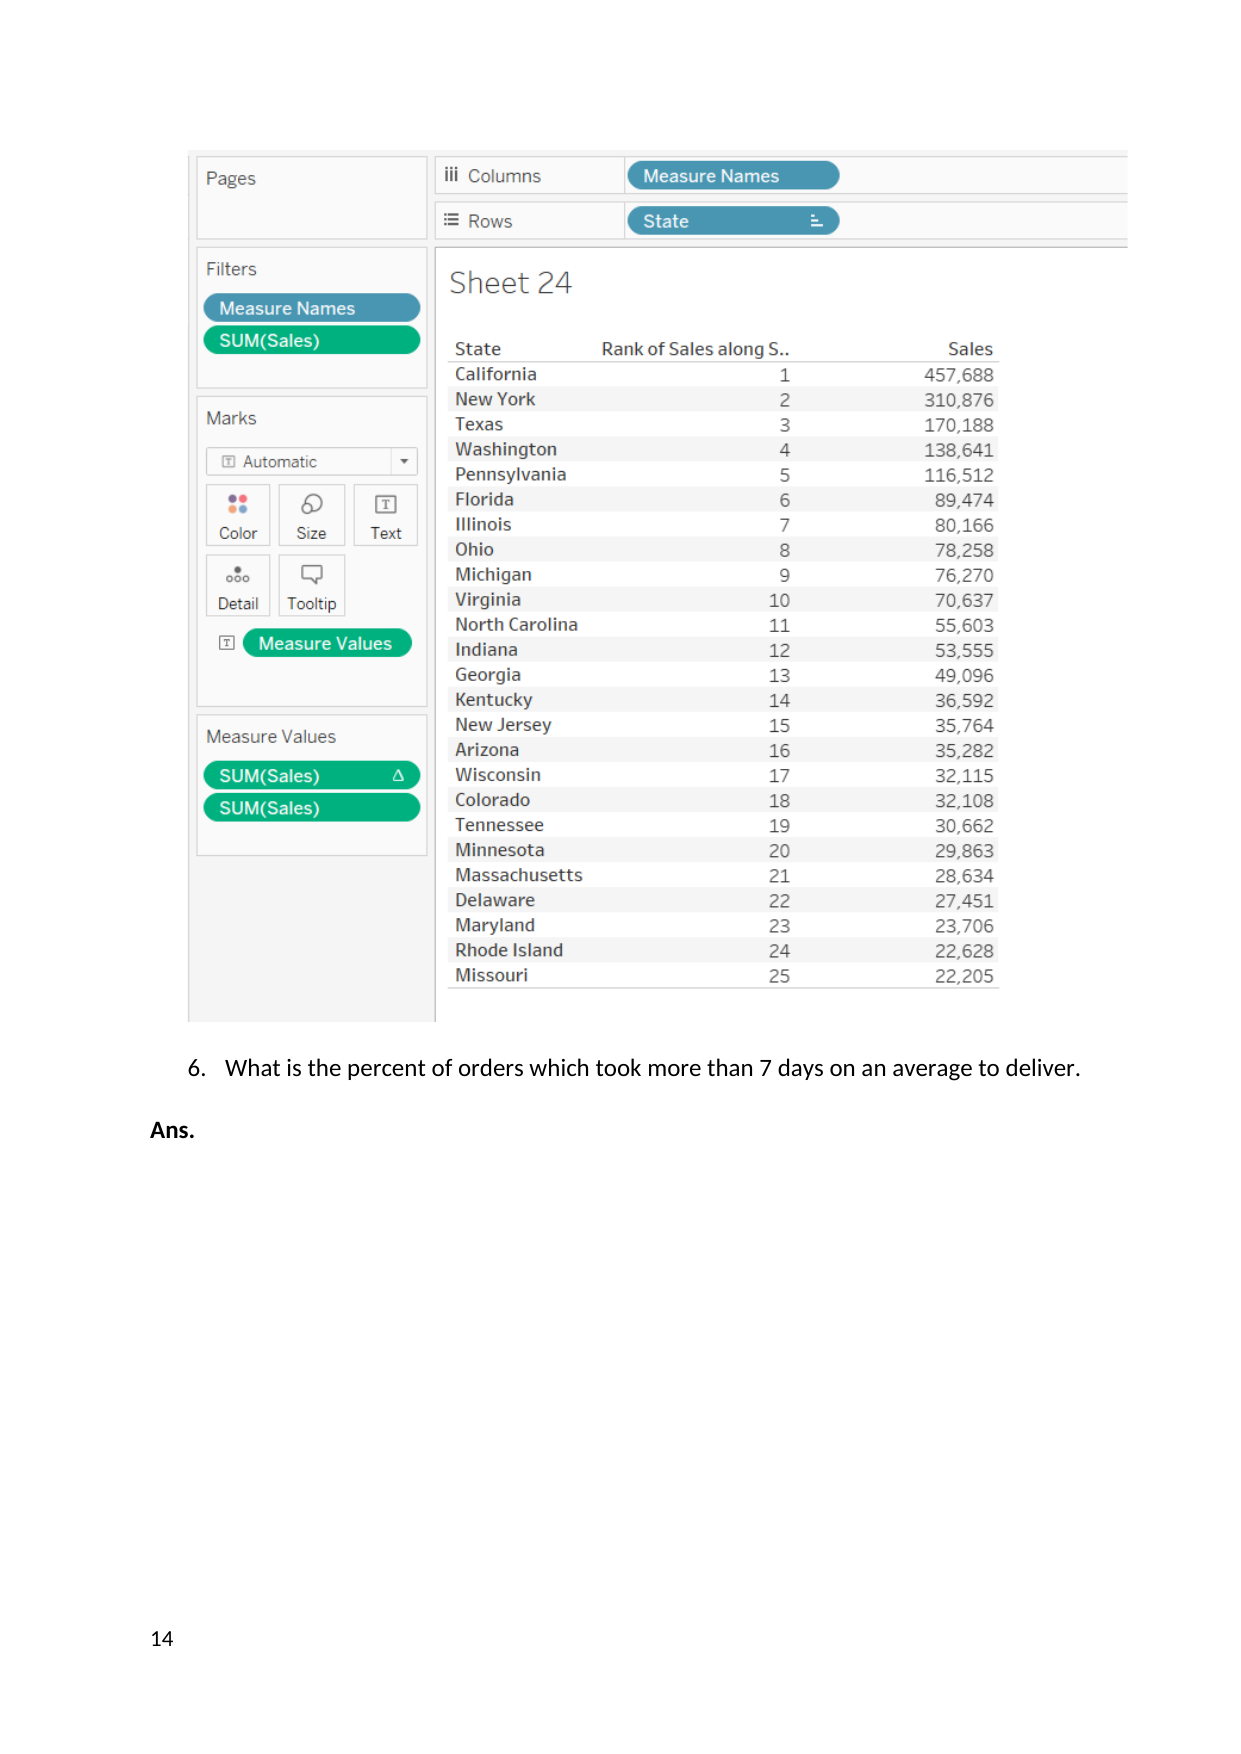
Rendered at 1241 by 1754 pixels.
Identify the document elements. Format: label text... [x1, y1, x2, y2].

picture [187, 150, 1128, 1022]
text Ans. [150, 1114, 1090, 1145]
list What is the percent of orders which took more than 7 days on an average to deliver. [187, 1052, 1090, 1082]
